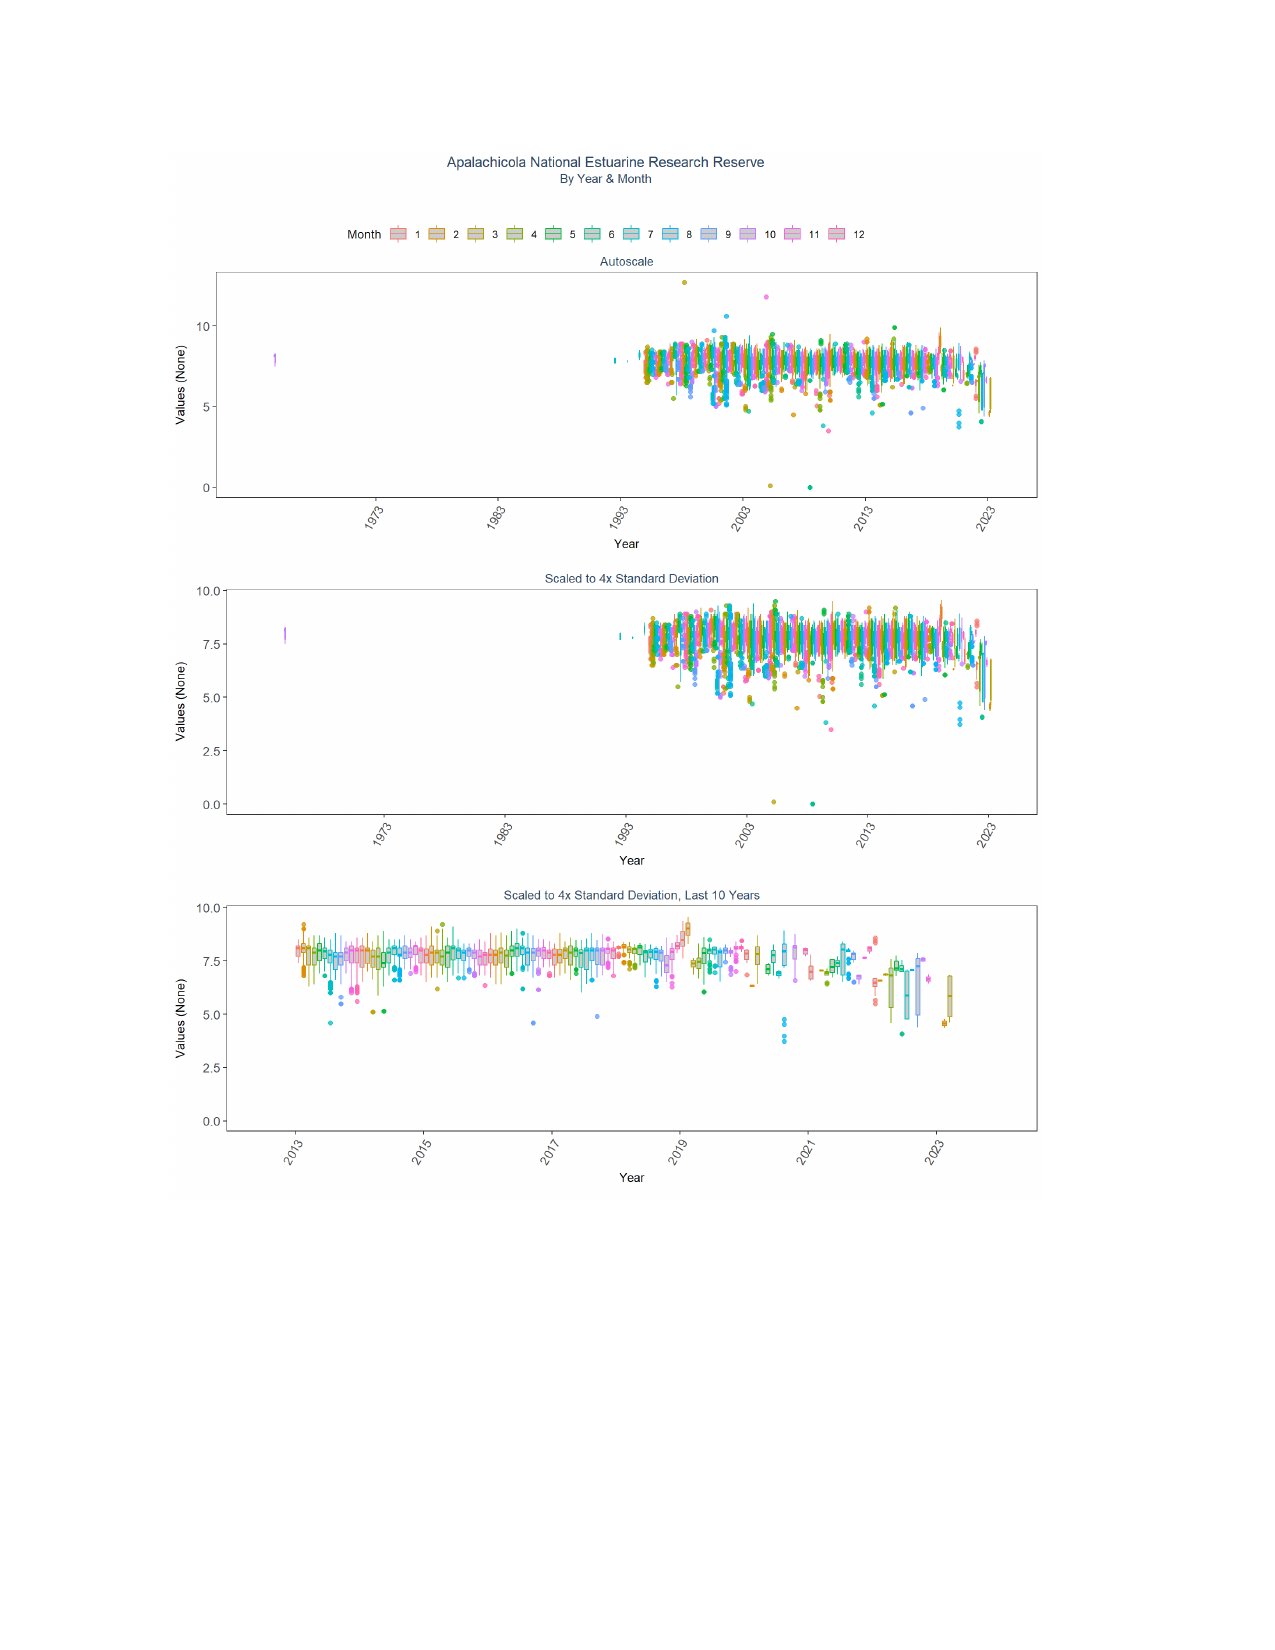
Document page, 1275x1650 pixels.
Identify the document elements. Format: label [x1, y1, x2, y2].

picture [168, 150, 1044, 1200]
